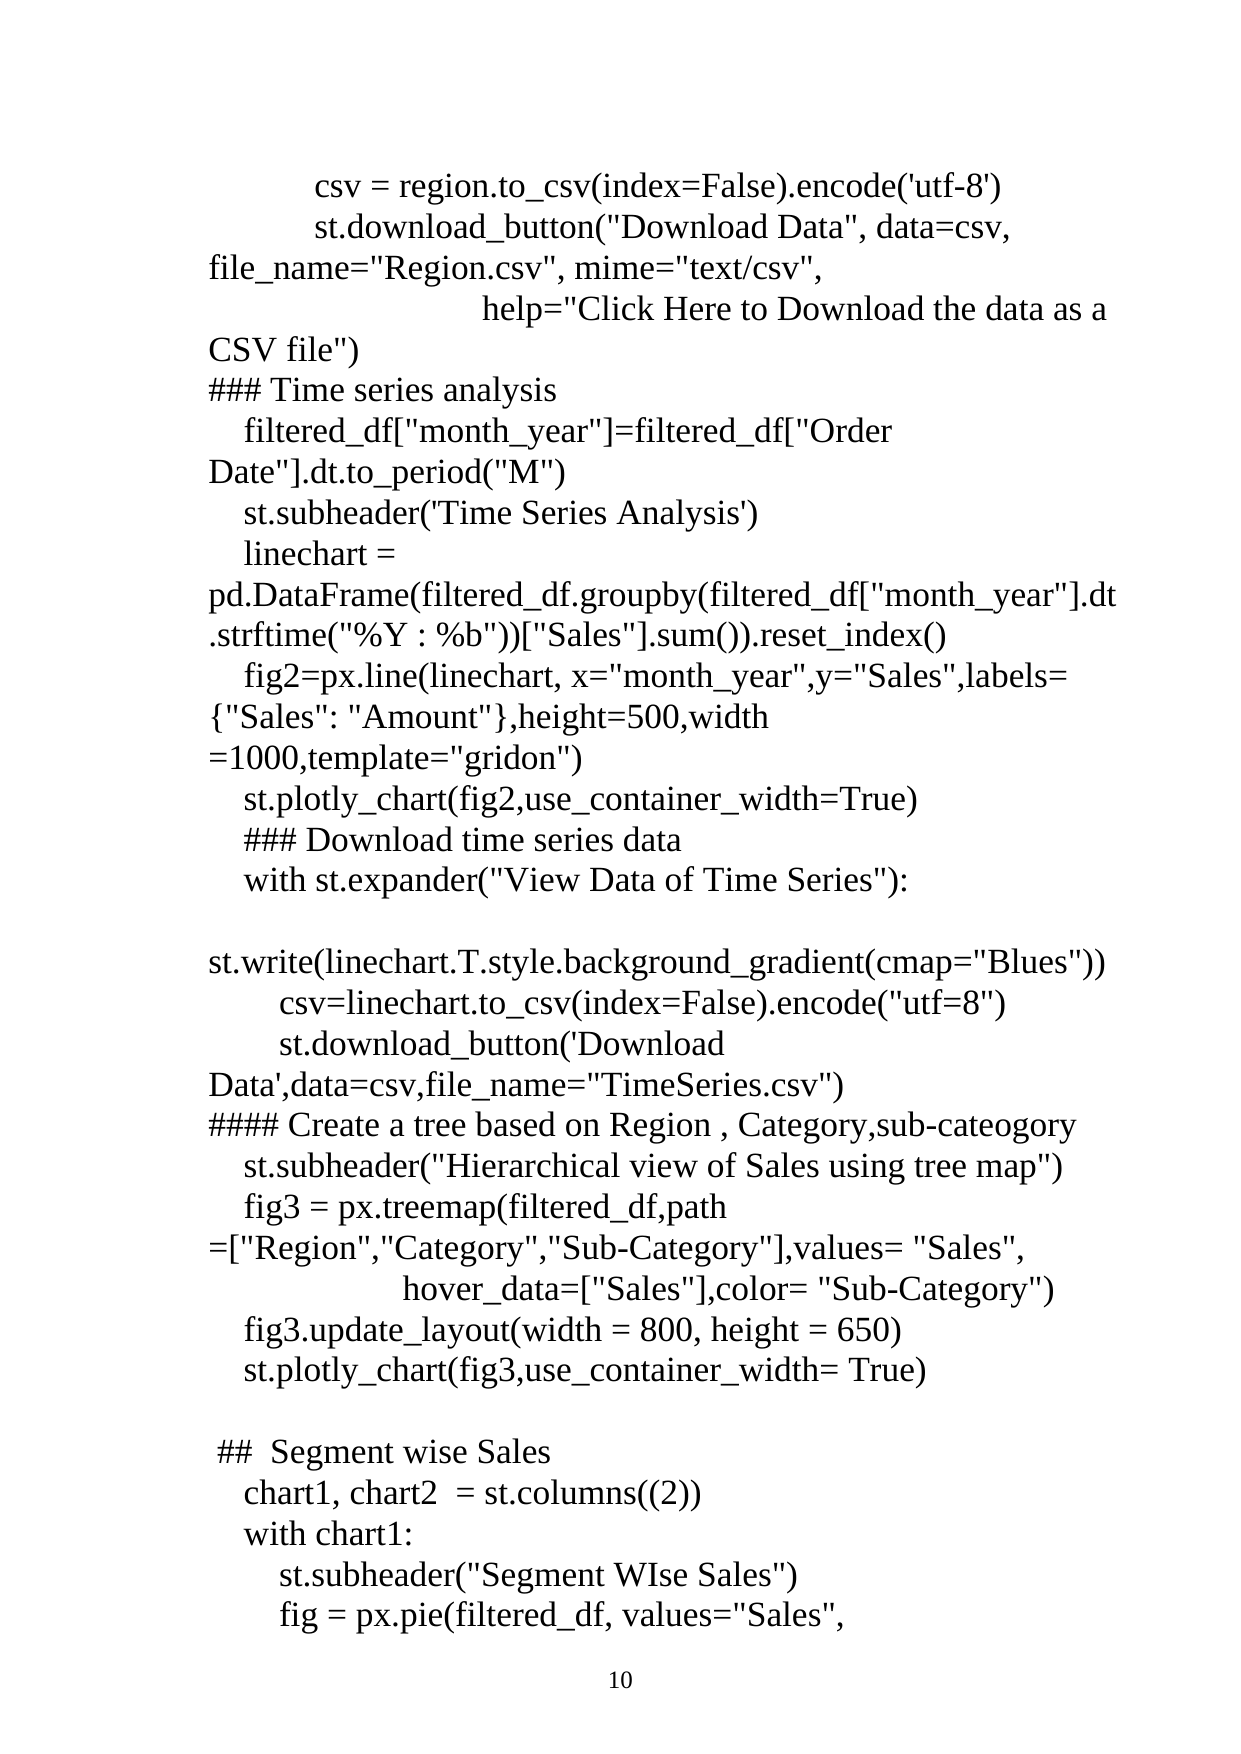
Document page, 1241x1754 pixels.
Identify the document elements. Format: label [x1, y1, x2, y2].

subtitle [127, 164, 1123, 1634]
